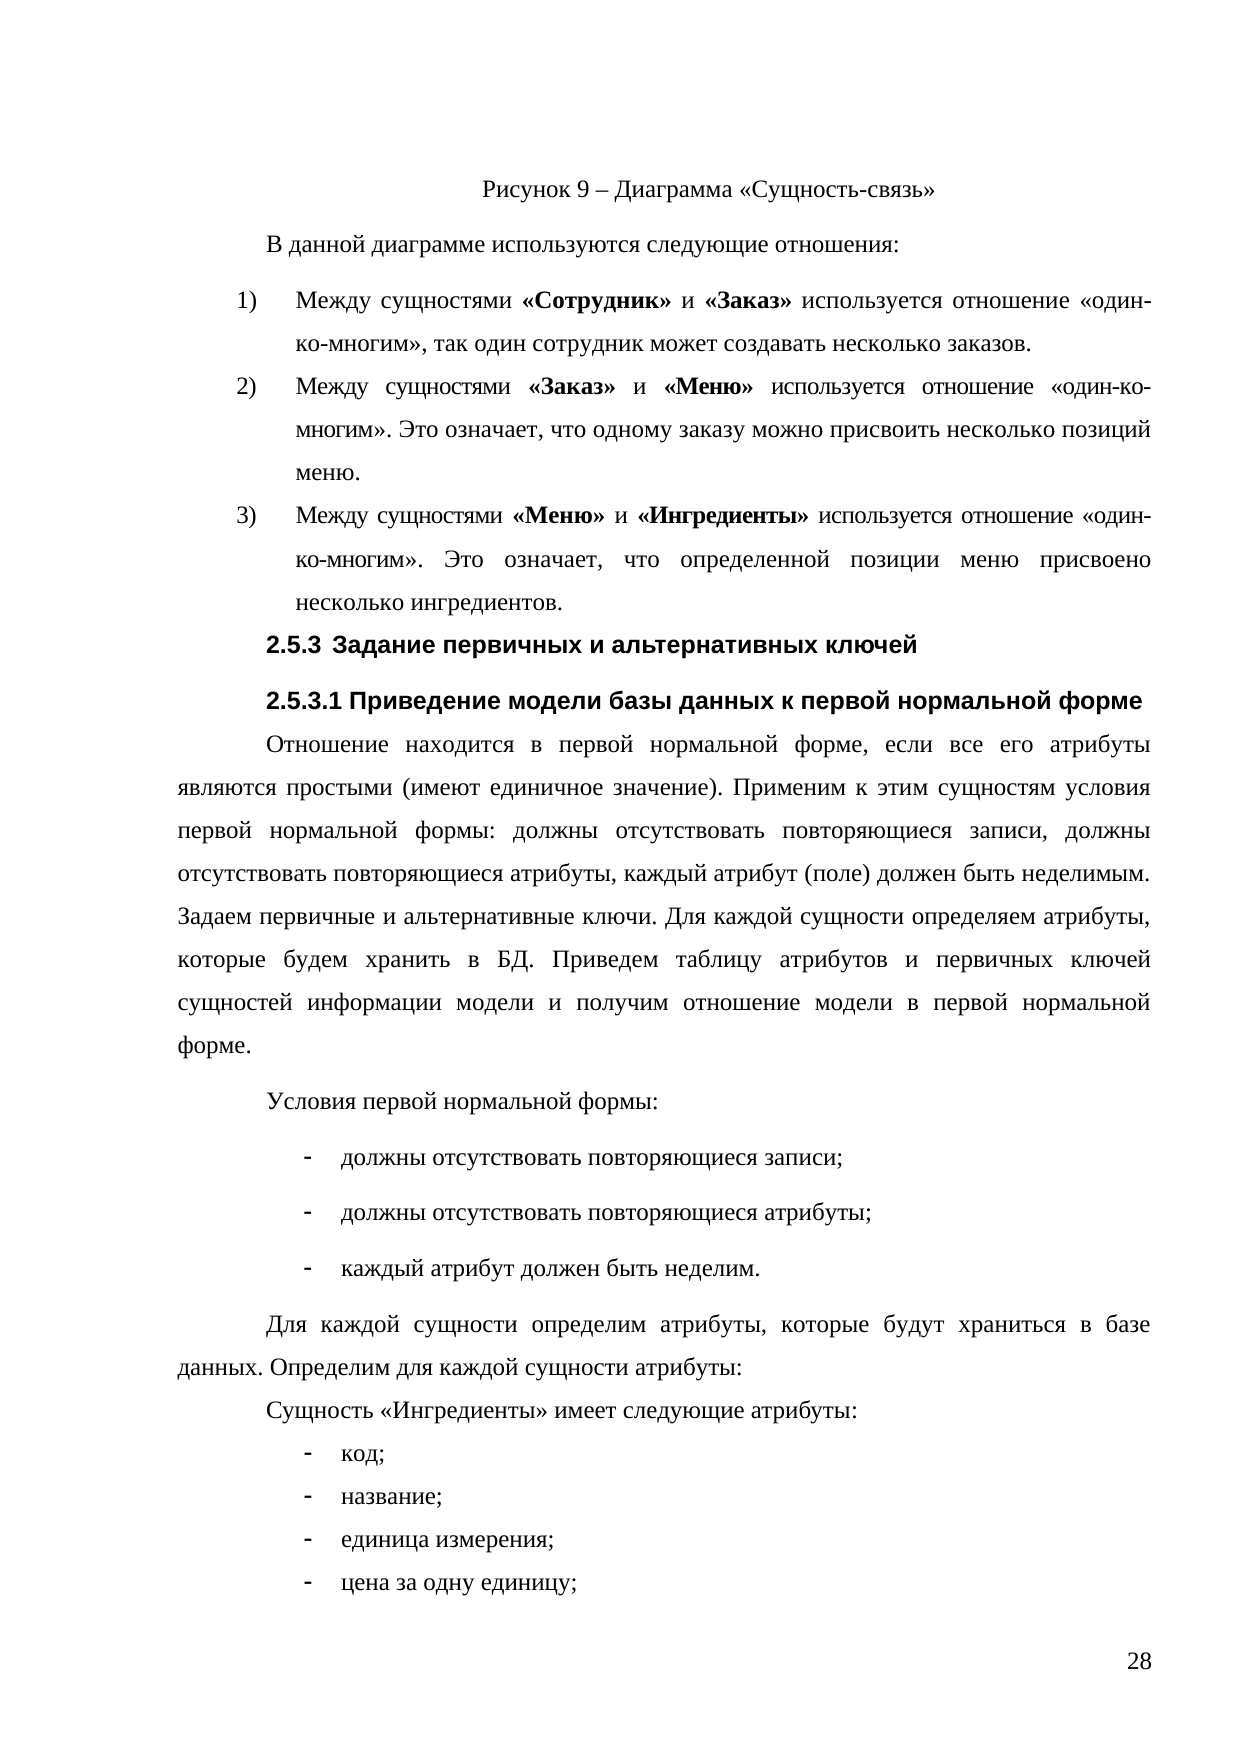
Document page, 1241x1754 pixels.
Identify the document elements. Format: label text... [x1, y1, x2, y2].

list Между сущностями «Меню» и «Ингредиенты» используется отношение «один-ко-многим». Это означает, что определенной позиции меню присвоено несколько ингредиентов. [236, 501, 1152, 616]
list Между сущностями «Заказ» и «Меню» используется отношение «один-ко-многим». Это означает, что одному заказу можно присвоить несколько позиций меню. [236, 371, 1152, 486]
list Задание первичных и альтернативных ключей [177, 630, 1152, 659]
list цена за одну единицу; [303, 1567, 1152, 1596]
list Между сущностями «Сотрудник» и «Заказ» используется отношение «один-ко-многим», так один сотрудник может создавать несколько заказов. [236, 285, 1152, 357]
list должны отсутствовать повторяющиеся записи; [303, 1142, 1152, 1171]
list единица измерения; [303, 1524, 1152, 1553]
list код; [303, 1438, 1152, 1467]
list должны отсутствовать повторяющиеся атрибуты; [303, 1197, 1152, 1226]
text 2.5.3.1 Приведение модели базы данных к первой нормальной форме [177, 686, 1152, 714]
text Для каждой сущности определим атрибуты, которые будут храниться в базе данных. Определим для каждой сущности атрибуты: [177, 1309, 1152, 1381]
list название; [303, 1481, 1152, 1510]
text Сущность «Ингредиенты» имеет следующие атрибуты: [177, 1395, 1152, 1424]
text Рисунок 9 – Диаграмма «Сущность-связь» [177, 174, 1152, 202]
text Отношение находится в первой нормальной форме, если все его атрибуты являются простыми (имеют единичное значение). Применим к этим сущностям условия первой нормальной формы: должны отсутствовать повторяющиеся записи, должны отсутствовать повторяющиеся атрибуты, каждый атрибут (поле) должен быть неделимым. Задаем первичные и альтернативные ключи. Для каждой сущности определяем атрибуты, которые будем хранить в БД. Приведем таблицу атрибутов и первичных ключей сущностей информации модели и получим отношение модели в первой нормальной форме. [177, 729, 1152, 1059]
text В данной диаграмме используются следующие отношения: [177, 229, 1152, 258]
list каждый атрибут должен быть неделим. [303, 1253, 1152, 1282]
text Условия первой нормальной формы: [177, 1086, 1152, 1115]
